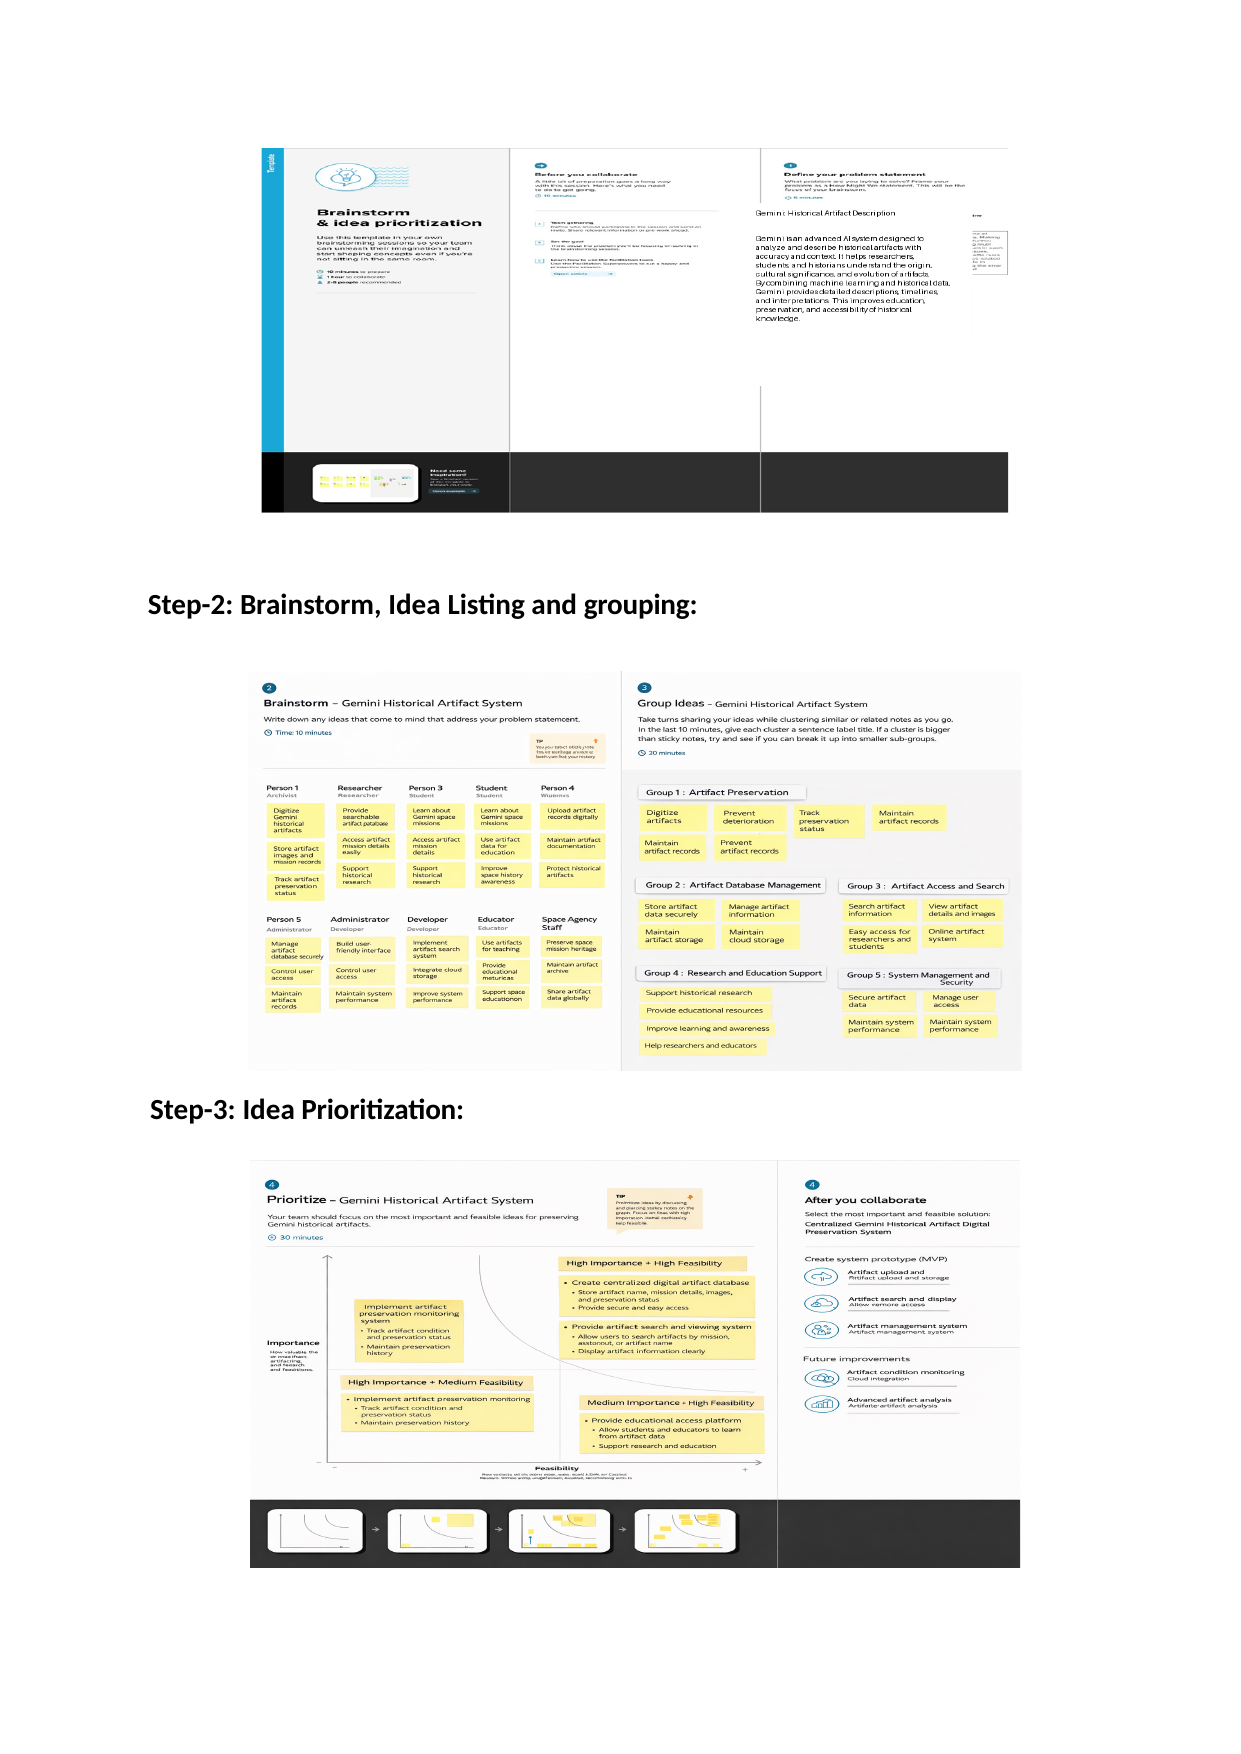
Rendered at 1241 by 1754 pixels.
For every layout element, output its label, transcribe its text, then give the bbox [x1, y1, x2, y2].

picture [248, 671, 1022, 1071]
text Step-2: Brainstorm, Idea Listing and grouping: [148, 586, 1122, 622]
picture [261, 148, 1009, 513]
picture [250, 1160, 1021, 1568]
text Step-3: Idea Prioritization: [150, 1091, 1122, 1127]
